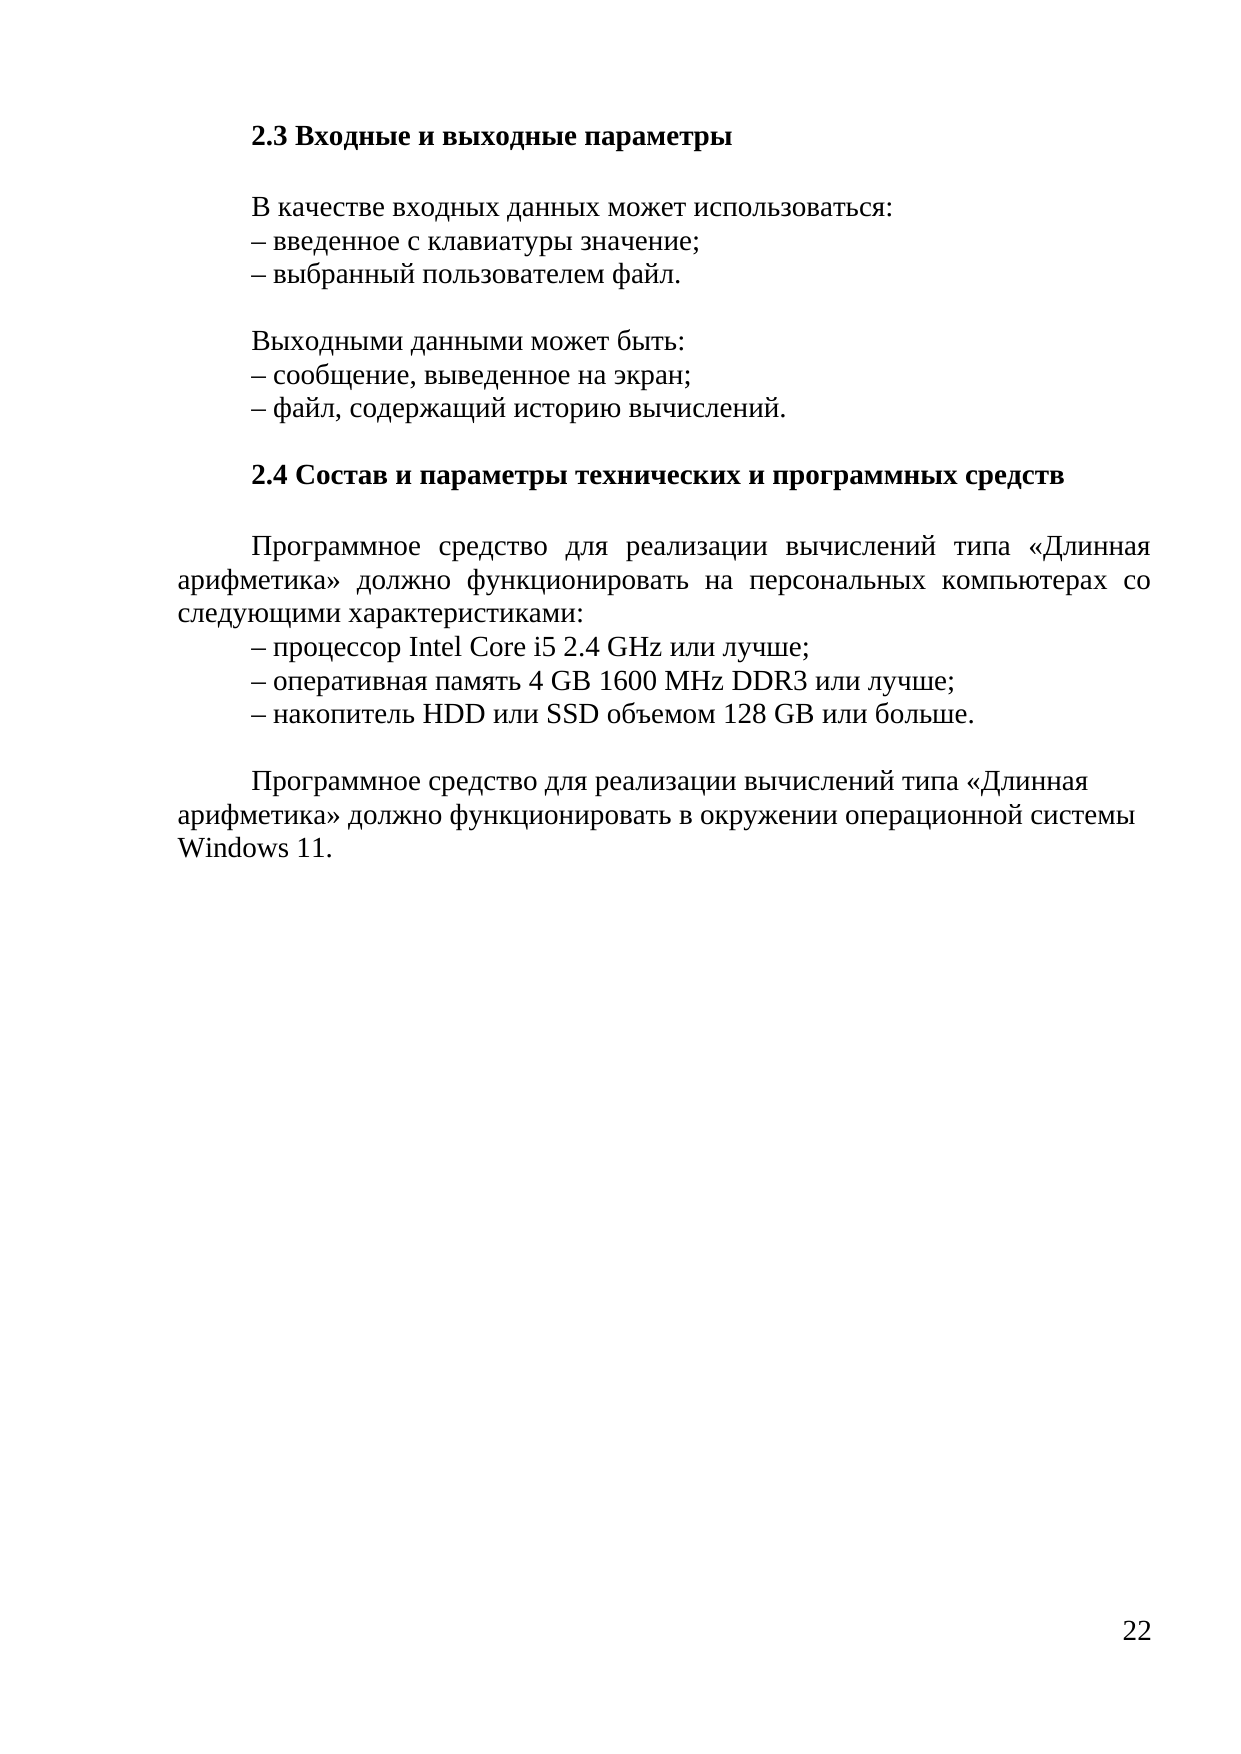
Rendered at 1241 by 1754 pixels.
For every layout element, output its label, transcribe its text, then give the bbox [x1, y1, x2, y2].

subtitle Входные и выходные параметры [251, 118, 1152, 152]
text Программное средство для реализации вычислений типа «Длинная арифметика» должно функционировать на персональных компьютерах со следующими характеристиками: [177, 528, 1152, 629]
text выбранный пользователем файл. [177, 256, 1152, 290]
list процессор Intel Core i5 2.4 GHz или лучше; [177, 629, 1152, 663]
text В качестве входных данных может использоваться: [177, 189, 1152, 223]
text сообщение, выведенное на экран; [177, 357, 1152, 390]
list накопитель HDD или SSD объемом 128 GB или больше. [177, 696, 1152, 730]
list Выходными данными может быть: [177, 323, 1152, 357]
text Программное средство для реализации вычислений типа «Длинная арифметика» должно функционировать в окружении операционной системы Windows 11. [177, 763, 1152, 864]
subtitle Состав и параметры технических и программных средств [251, 457, 1152, 491]
text файл, содержащий историю вычислений. [177, 390, 1152, 424]
text введенное с клавиатуры значение; [177, 223, 1152, 256]
list оперативная память 4 GB 1600 MHz DDR3 или лучше; [177, 663, 1152, 696]
